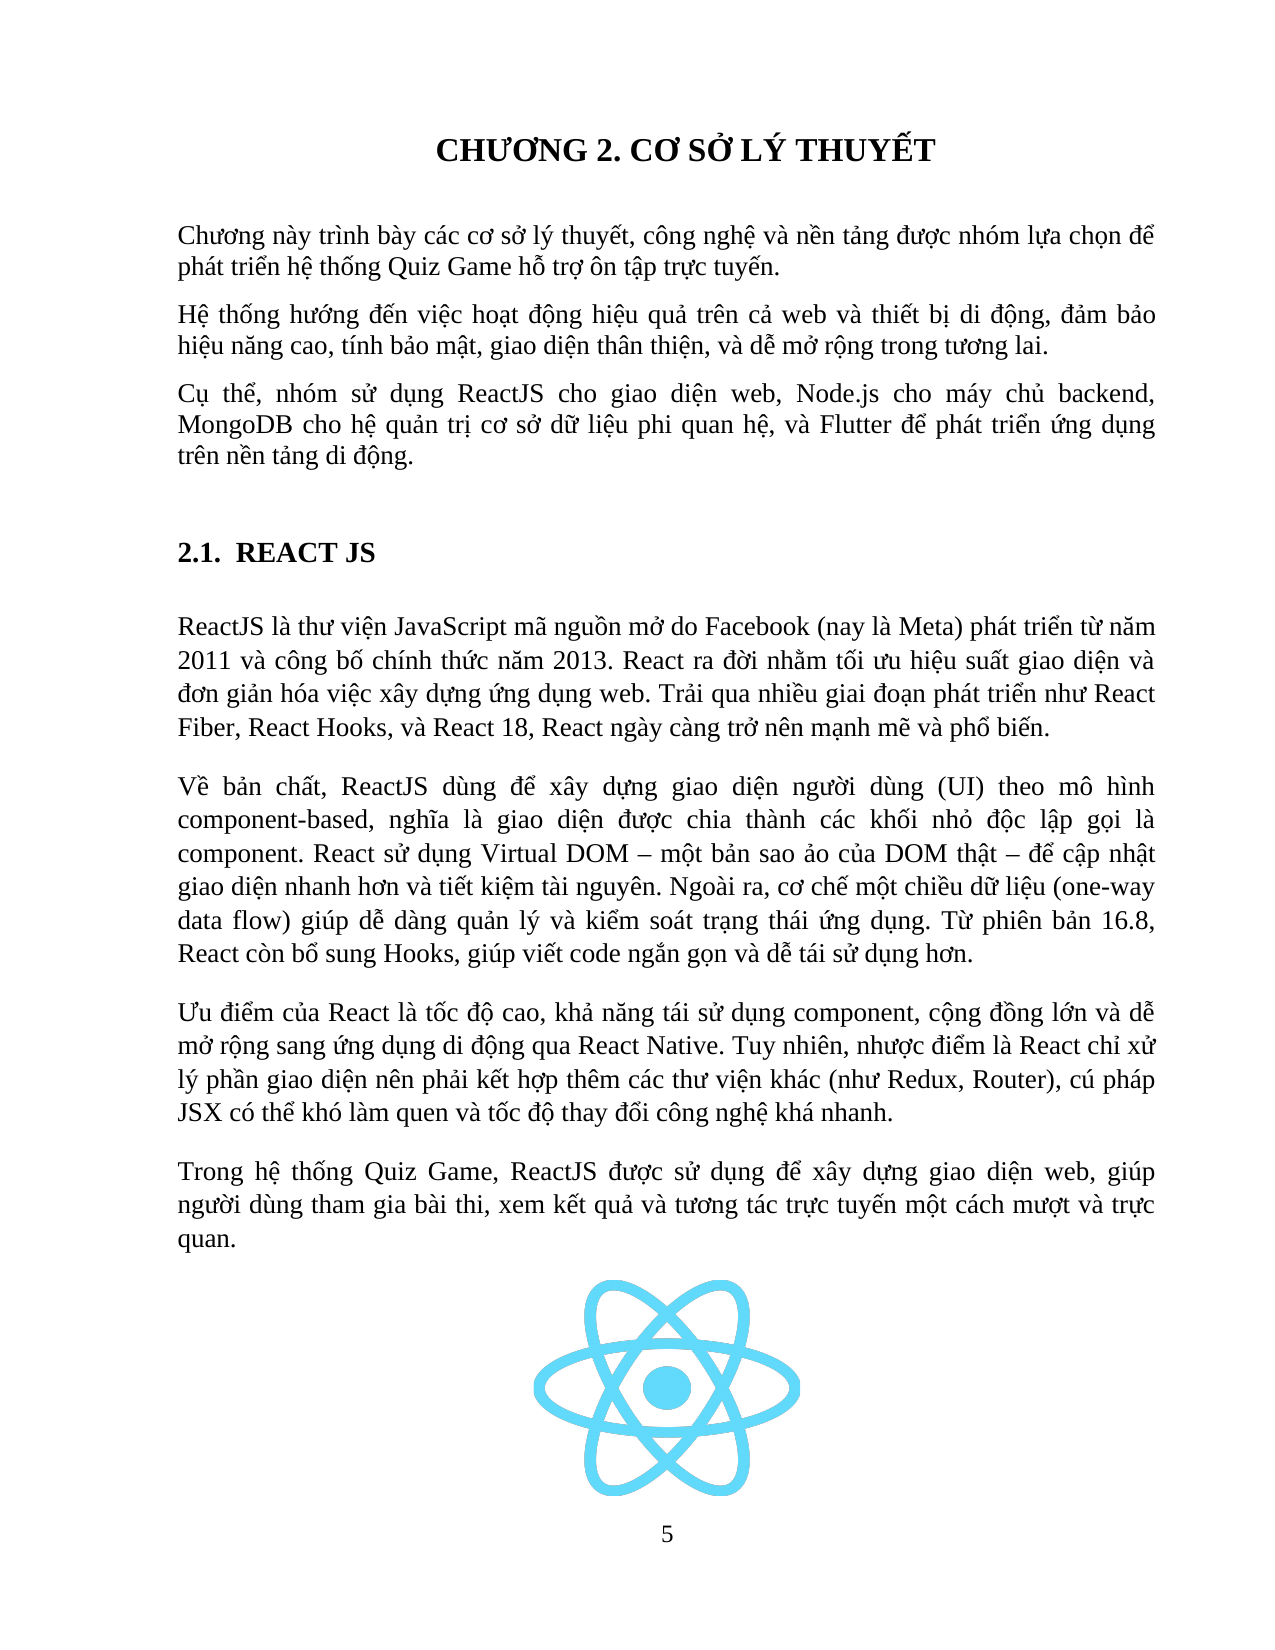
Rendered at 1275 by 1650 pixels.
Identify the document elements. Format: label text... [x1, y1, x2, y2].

subtitle CHƯƠNG 2. CƠ SỞ LÝ THUYẾT [215, 131, 1157, 169]
text Về bản chất, ReactJS dùng để xây dựng giao diện người dùng (UI) theo mô hình component-based, nghĩa là giao diện được chia thành các khối nhỏ độc lập gọi là component. React sử dụng Virtual DOM – một bản sao ảo của DOM thật – để cập nhật giao diện nhanh hơn và tiết kiệm tài nguyên. Ngoài ra, cơ chế một chiều dữ liệu (one-way data flow) giúp dễ dàng quản lý và kiểm soát trạng thái ứng dụng. Từ phiên bản 16.8, React còn bổ sung Hooks, giúp viết code ngắn gọn và dễ tái sử dụng hơn. [177, 769, 1157, 968]
text Chương này trình bày các cơ sở lý thuyết, công nghệ và nền tảng được nhóm lựa chọn để phát triển hệ thống Quiz Game hỗ trợ ôn tập trực tuyến. [177, 188, 1157, 282]
text Trong hệ thống Quiz Game, ReactJS được sử dụng để xây dựng giao diện web, giúp người dùng tham gia bài thi, xem kết quả và tương tác trực tuyến một cách mượt và trực quan. [177, 1155, 1157, 1253]
text ReactJS là thư viện JavaScript mã nguồn mở do Facebook (nay là Meta) phát triển từ năm 2011 và công bố chính thức năm 2013. React ra đời nhằm tối ưu hiệu suất giao diện và đơn giản hóa việc xây dựng ứng dụng web. Trải qua nhiều giai đoạn phát triển như React Fiber, React Hooks, và React 18, React ngày càng trở nên mạnh mẽ và phổ biến. [177, 610, 1157, 742]
text Cụ thể, nhóm sử dụng ReactJS cho giao diện web, Node.js cho máy chủ backend, MongoDB cho hệ quản trị cơ sở dữ liệu phi quan hệ, và Flutter để phát triển ứng dụng trên nền tảng di động. [177, 377, 1157, 471]
text Ưu điểm của React là tốc độ cao, khả năng tái sử dụng component, cộng đồng lớn và dễ mở rộng sang ứng dụng di động qua React Native. Tuy nhiên, nhược điểm là React chỉ xử lý phần giao diện nên phải kết hợp thêm các thư viện khác (như Redux, Router), cú pháp JSX có thể khó làm quen và tốc độ thay đổi công nghệ khá nhanh. [177, 996, 1157, 1128]
subtitle 2.1. REACT JS [177, 535, 1157, 569]
picture [533, 1280, 801, 1496]
text Hệ thống hướng đến việc hoạt động hiệu quả trên cả web và thiết bị di động, đảm bảo hiệu năng cao, tính bảo mật, giao diện thân thiện, và dễ mở rộng trong tương lai. [177, 298, 1157, 361]
